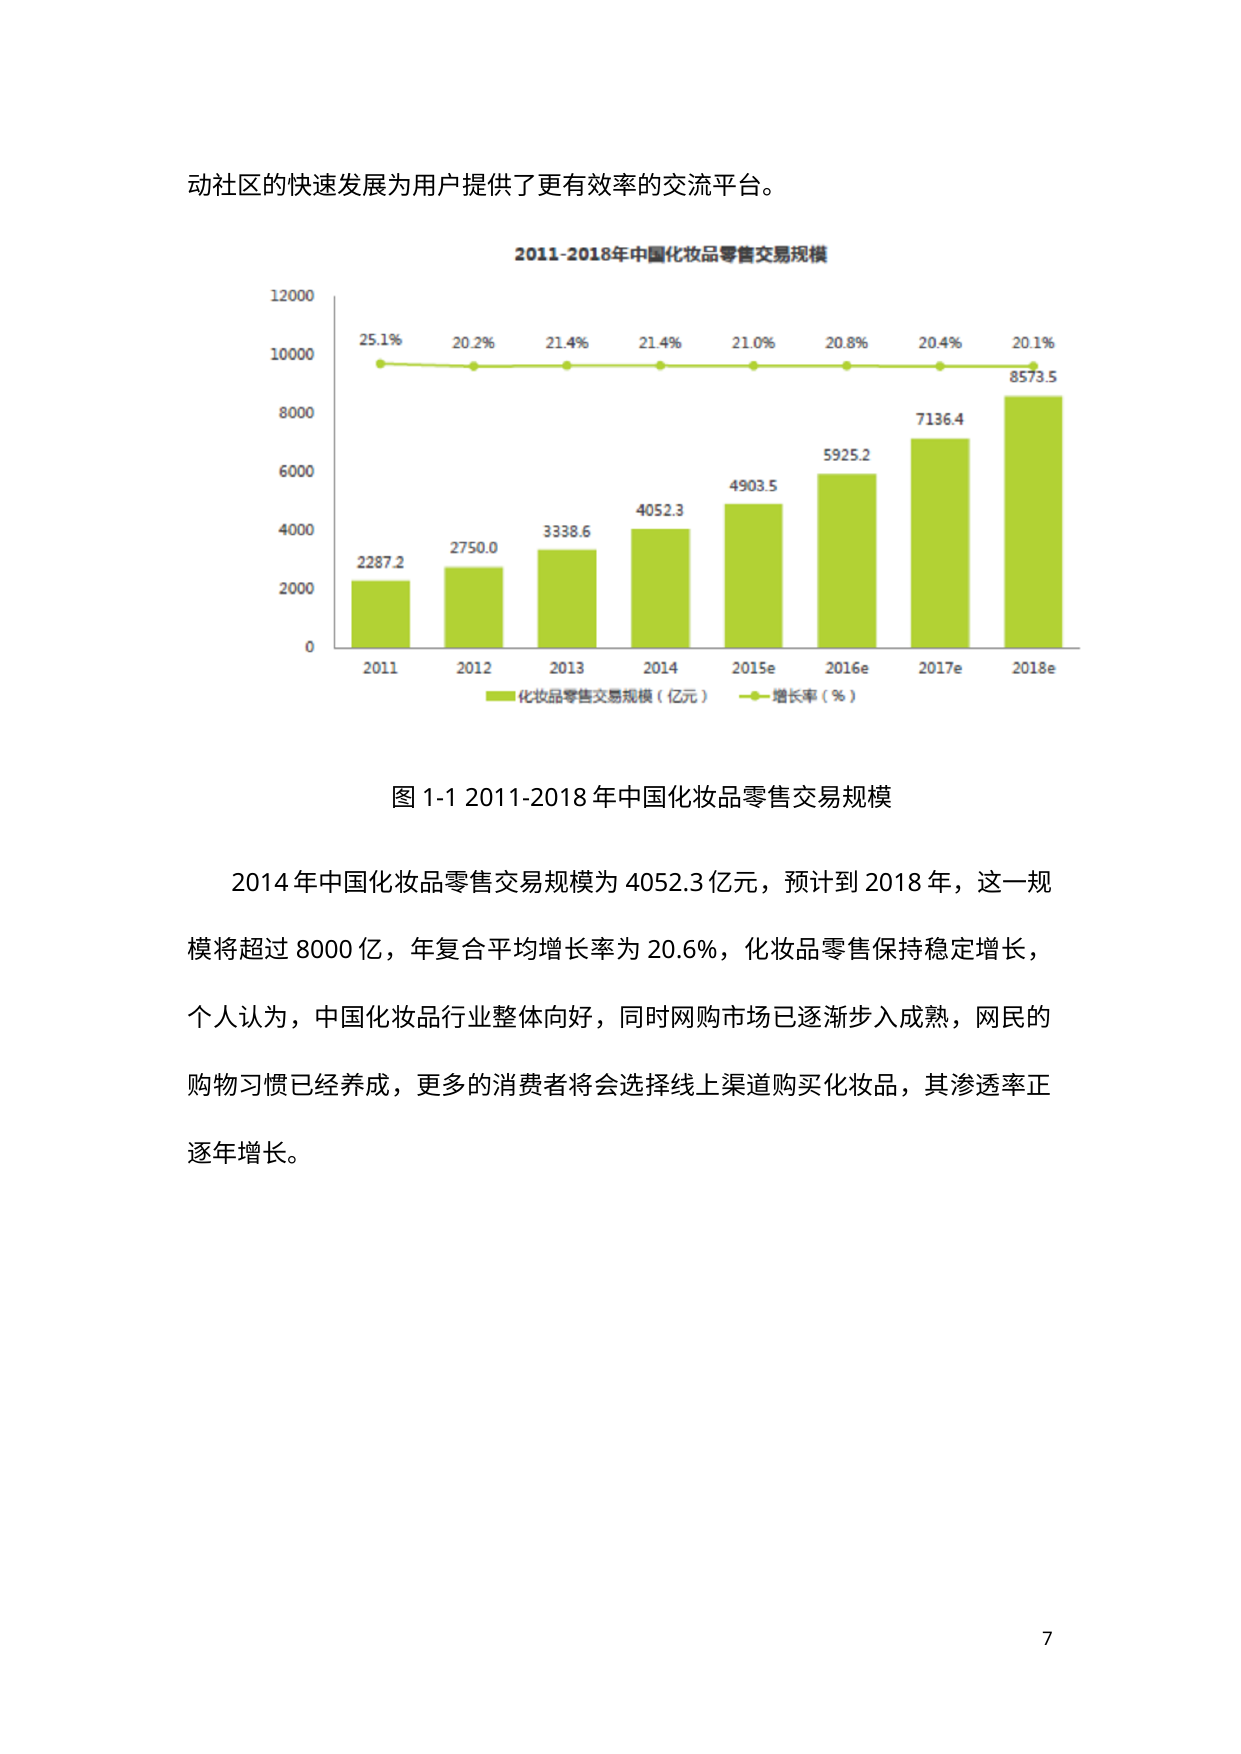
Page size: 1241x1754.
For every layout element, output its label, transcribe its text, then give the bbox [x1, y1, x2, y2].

text 图1-1 2011-2018年中国化妆品零售交易规模 [187, 761, 1053, 829]
picture [231, 235, 1096, 717]
text 2014年中国化妆品零售交易规模为4052.3亿元，预计到2018年，这一规模将超过8000亿，年复合平均增长率为20.6%，化妆品零售保持稳定增长，个人认为，中国化妆品行业整体向好，同时网购市场已逐渐步入成熟，网民的购物习惯已经养成，更多的消费者将会选择线上渠道购买化妆品，其渗透率正逐年增长。 [187, 846, 1053, 1186]
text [187, 150, 1053, 218]
